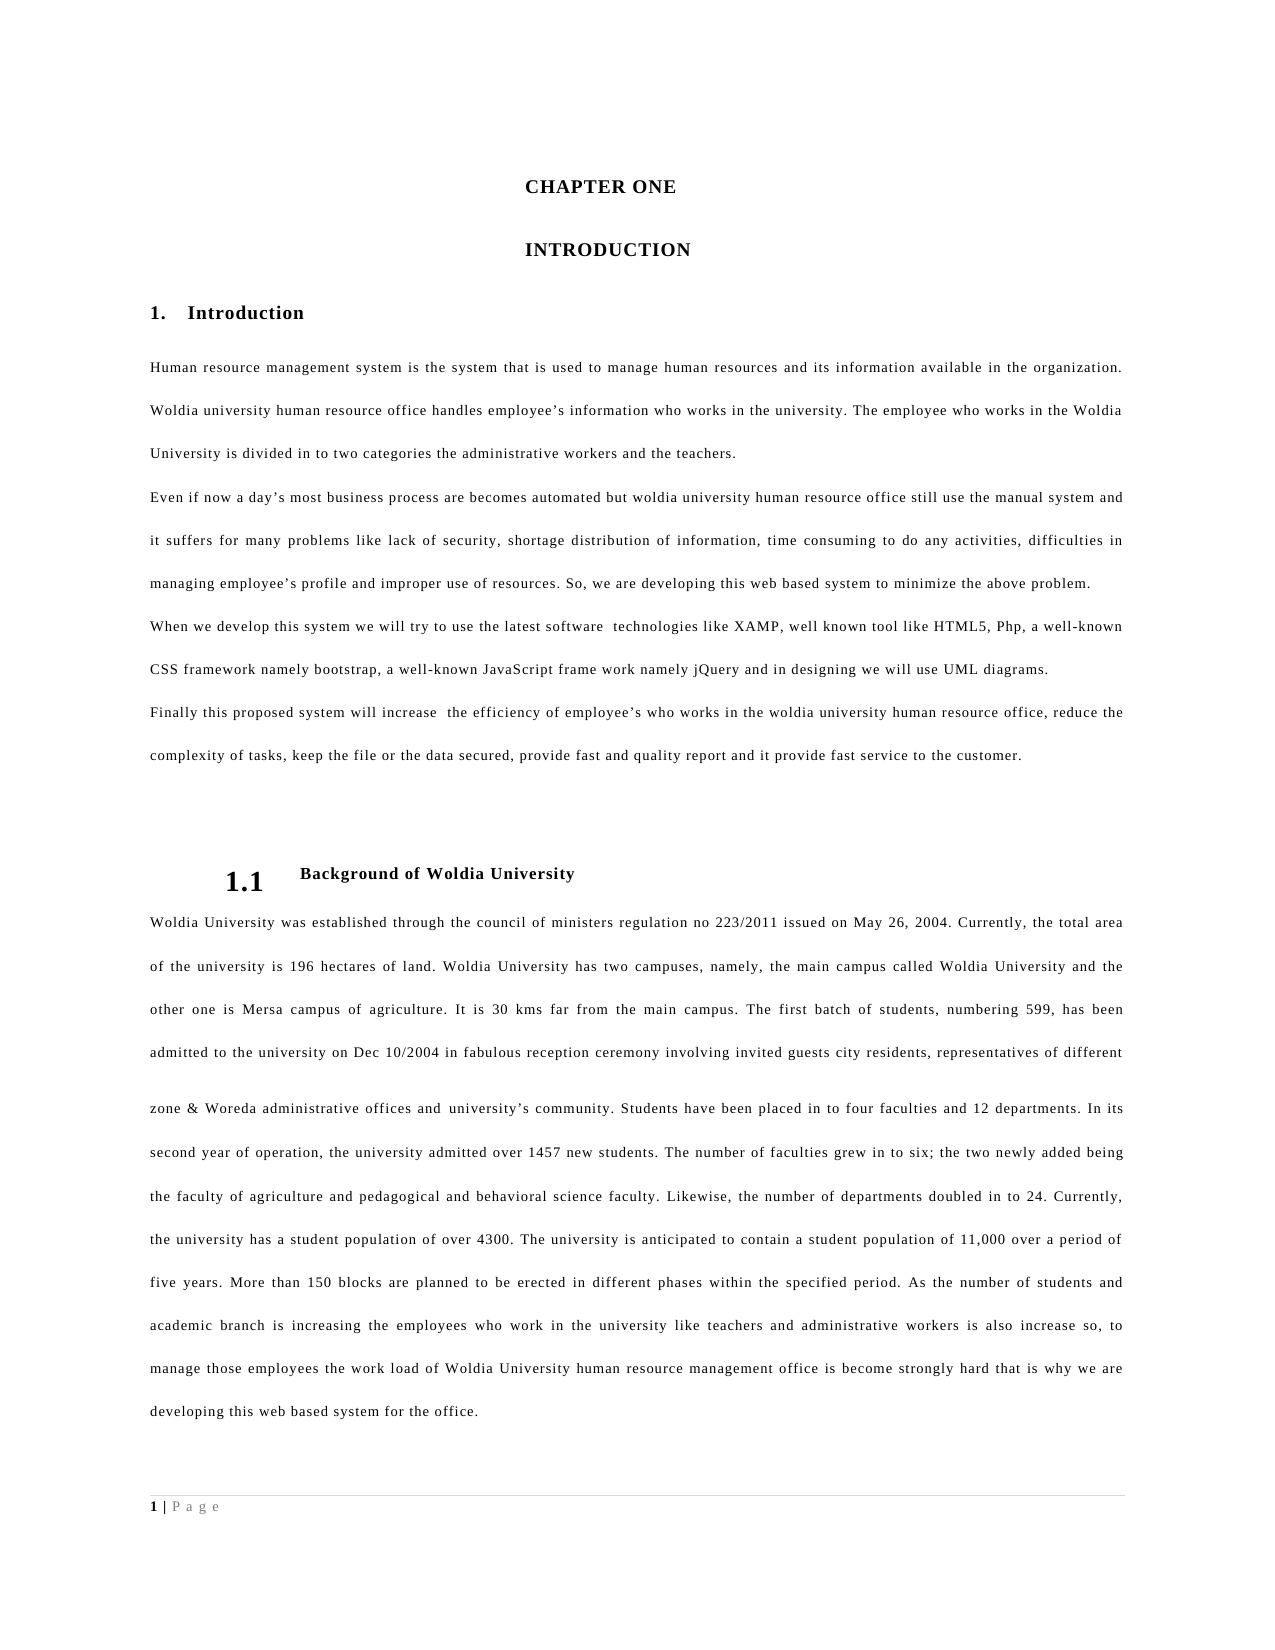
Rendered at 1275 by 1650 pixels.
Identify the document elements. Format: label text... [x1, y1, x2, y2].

subtitle CHAPTER ONE [450, 175, 1125, 213]
subtitle Introduction [150, 302, 1125, 340]
text Human resource management system is the system that is used to manage human resources and its information available in the organization. Woldia university human resource office handles employee’s information who works in the university. The employee who works in the Woldia University is divided in to two categories the administrative workers and the teachers. [150, 359, 1125, 474]
subtitle INTRODUCTION [450, 238, 1125, 277]
text Finally this proposed system will increase the efficiency of employee’s who works in the woldia university human resource office, reduce the complexity of tasks, keep the file or the data secured, provide fast and quality report and it provide fast service to the customer. [150, 704, 1125, 776]
text When we develop this system we will try to use the latest software technologies like XAMP, well known tool like HTML5, Php, a well-known CSS framework namely bootstrap, a well-known JavaScript frame work namely jQuery and in designing we will use UML diagrams. [150, 618, 1125, 690]
text Woldia University was established through the council of ministers regulation no 223/2011 issued on May 26, 2004. Currently, the total area of the university is 196 hectares of land. Woldia University has two campuses, namely, the main campus called Woldia University and the other one is Mersa campus of agriculture. It is 30 kms far from the main campus. The first batch of students, numbering 599, has been admitted to the university on Dec 10/2004 in fabulous reception ceremony involving invited guests city residents, representatives of different zone & Woreda administrative offices and university’s community. Students have been placed in to four faculties and 12 departments. In its second year of operation, the university admitted over 1457 new students. The number of faculties grew in to six; the two newly added being the faculty of agriculture and pedagogical and behavioral science faculty. Likewise, the number of departments doubled in to 24. Currently, the university has a student population of over 4300. The university is anticipated to contain a student population of 11,000 over a period of five years. More than 150 blocks are planned to be erected in different phases within the specified period. As the number of students and academic branch is increasing the employees who work in the university like teachers and administrative workers is also increase so, to manage those employees the work load of Woldia University human resource management office is become strongly hard that is why we are developing this web based system for the office. [150, 914, 1125, 1432]
text Even if now a day’s most business process are becomes automated but woldia university human resource office still use the manual system and it suffers for many problems like lack of security, shortage distribution of information, time consuming to do any activities, difficulties in managing employee’s profile and improper use of resources. So, we are developing this web based system to minimize the above problem. [150, 488, 1125, 603]
subtitle Background of Woldia University [225, 864, 1125, 898]
